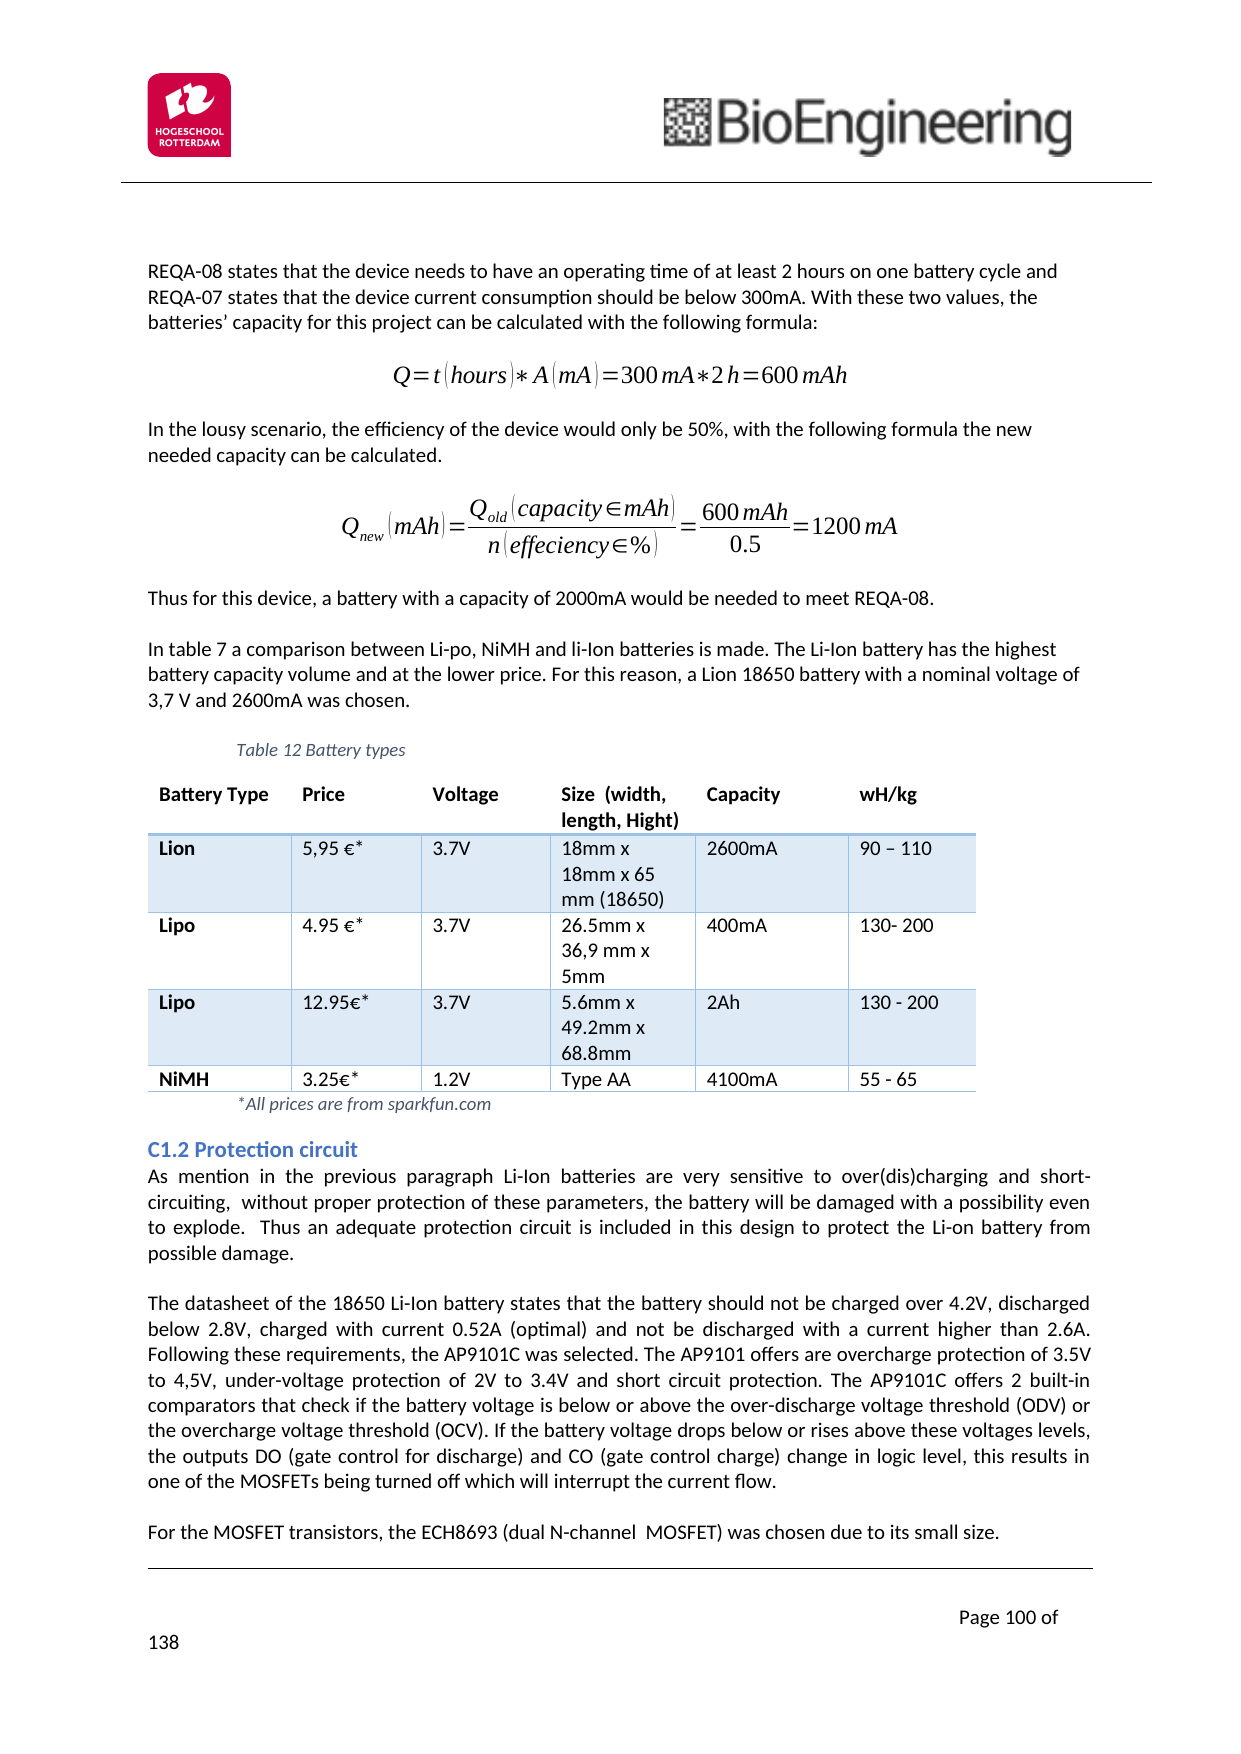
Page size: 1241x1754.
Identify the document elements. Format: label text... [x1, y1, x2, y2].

table_cell 18mm x 18mm x 65 mm (18650) [551, 836, 695, 912]
text Table 12 Battery types [236, 738, 1093, 761]
table_cell 90 – 110 [849, 836, 976, 912]
table_cell NiMH [148, 1066, 291, 1091]
table_cell 12.95€* [292, 990, 421, 1065]
text In table 7 a comparison between Li-po, NiMH and li-Ion batteries is made. The Li-Ion battery has the highest battery capacity volume and at the lower price. For this reason, a Lion 18650 battery with a nominal voltage of 3,7 V and 2600mA was chosen. [148, 636, 1093, 712]
table_cell 1.2V [422, 1066, 550, 1091]
table_cell 2600mA [696, 836, 848, 912]
subtitle C1.2 Protection circuit [148, 1136, 1093, 1163]
table_cell 130 - 200 [849, 990, 976, 1065]
table_header Battery Type [148, 782, 291, 832]
table_cell 3.7V [422, 836, 550, 912]
picture [147, 73, 231, 157]
table_cell 3.25€* [292, 1066, 421, 1091]
text As mention in the previous paragraph Li-Ion batteries are very sensitive to over(dis)charging and short-circuiting, without proper protection of these parameters, the battery will be damaged with a possibility even to explode. Thus an adequate protection circuit is included in this design to protect the Li-on battery from possible damage. [148, 1163, 1093, 1265]
table_cell 55 - 65 [849, 1066, 976, 1091]
table_header Size (width, length, Hight) [550, 782, 695, 832]
text Thus for this device, a battery with a capacity of 2000mA would be needed to meet REQA-08. [148, 585, 1093, 611]
table_cell 4.95 €* [292, 913, 421, 988]
table_cell 3.7V [422, 913, 550, 988]
table_cell 4100mA [696, 1066, 848, 1091]
table_cell 3.7V [422, 990, 550, 1065]
table_cell Lipo [148, 990, 291, 1065]
text *All prices are from sparkfun.com [236, 1092, 1093, 1115]
text REQA-08 states that the device needs to have an operating time of at least 2 hours on one battery cycle and REQA-07 states that the device current consumption should be below 300mA. With these two values, the batteries’ capacity for this project can be calculated with the following formula: [148, 259, 1093, 335]
table_cell 26.5mm x 36,9 mm x 5mm [551, 913, 695, 988]
table_header Voltage [421, 782, 550, 832]
table_cell 5,95 €* [292, 836, 421, 912]
table_cell Lion [148, 836, 291, 912]
table_cell Type AA [551, 1066, 695, 1091]
table_cell Lipo [148, 913, 291, 988]
table_cell 130- 200 [849, 913, 976, 988]
table_header Capacity [695, 782, 848, 832]
picture [663, 98, 1072, 157]
text In the lousy scenario, the efficiency of the device would only be 50%, with the following formula the new needed capacity can be calculated. [148, 416, 1093, 467]
table_cell 2Ah [696, 990, 848, 1065]
table_header Price [291, 782, 421, 832]
table_cell 400mA [696, 913, 848, 988]
table_header wH/kg [848, 782, 976, 832]
text The datasheet of the 18650 Li-Ion battery states that the battery should not be charged over 4.2V, discharged below 2.8V, charged with current 0.52A (optimal) and not be discharged with a current higher than 2.6A. Following these requirements, the AP9101C was selected. The AP9101 offers are overcharge protection of 3.5V to 4,5V, under-voltage protection of 2V to 3.4V and short circuit protection. The AP9101C offers 2 built-in comparators that check if the battery voltage is below or above the over-discharge voltage threshold (ODV) or the overcharge voltage threshold (OCV). If the battery voltage drops below or rises above these voltages levels, the outputs DO (gate control for discharge) and CO (gate control charge) change in logic level, this results in one of the MOSFETs being turned off which will interrupt the current flow. [148, 1291, 1093, 1494]
table_cell 5.6mm x 49.2mm x 68.8mm [551, 990, 695, 1065]
text For the MOSFET transistors, the ECH8693 (dual N-channel MOSFET) was chosen due to its small size. [148, 1519, 1093, 1545]
